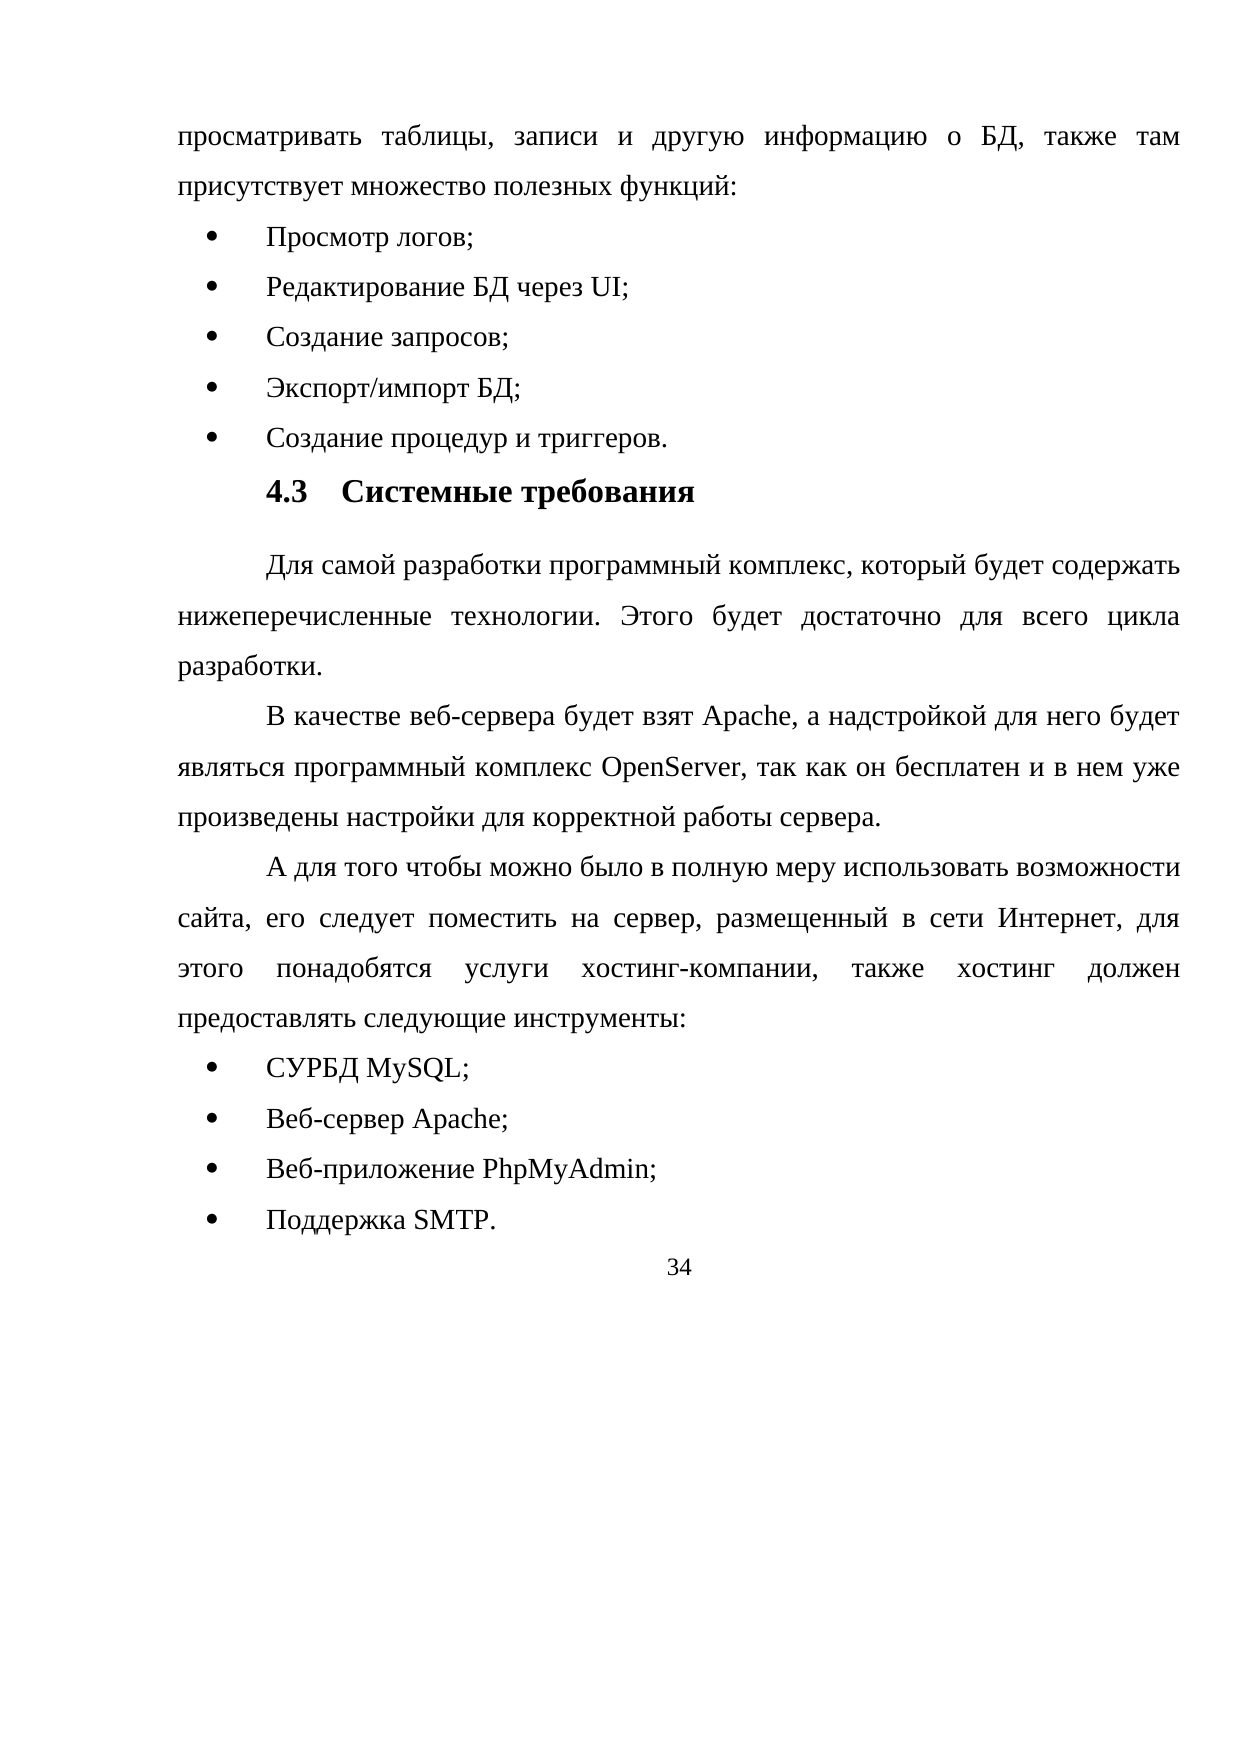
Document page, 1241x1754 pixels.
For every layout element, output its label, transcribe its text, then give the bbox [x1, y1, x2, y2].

text Редактирование БД через UI; [207, 269, 1181, 303]
text Создание процедур и триггеров. [207, 420, 1181, 454]
text Экспорт/импорт БД; [207, 370, 1181, 404]
text Веб-сервер Apache; [207, 1101, 1181, 1135]
text Создание запросов; [207, 319, 1181, 353]
text Поддержка SMTP. [207, 1202, 1181, 1236]
text Просмотр логов; [207, 219, 1181, 252]
text В качестве веб-сервера будет взят Apache, а надстройкой для него будет являться программный комплекс OpenServer, так как он бесплатен и в нем уже произведены настройки для корректной работы сервера. [177, 698, 1181, 833]
text СУРБД MySQL; [207, 1051, 1181, 1084]
text Веб-приложение PhpMyAdmin; [207, 1151, 1181, 1185]
text А для удобного управления MySQL на уровне проектирования БД будет использоваться веб-приложение PhpMyAdmin, которое позволит быстро просматривать таблицы, записи и другую информацию о БД, также там присутствует множество полезных функций: [177, 118, 1181, 202]
text А для того чтобы можно было в полную меру использовать возможности сайта, его следует поместить на сервер, размещенный в сети Интернет, для этого понадобятся услуги хостинг-компании, также хостинг должен предоставлять следующие инструменты: [177, 849, 1181, 1034]
text Для самой разработки программный комплекс, который будет содержать нижеперечисленные технологии. Этого будет достаточно для всего цикла разработки. [177, 547, 1181, 682]
list Системные требования [266, 471, 1181, 509]
